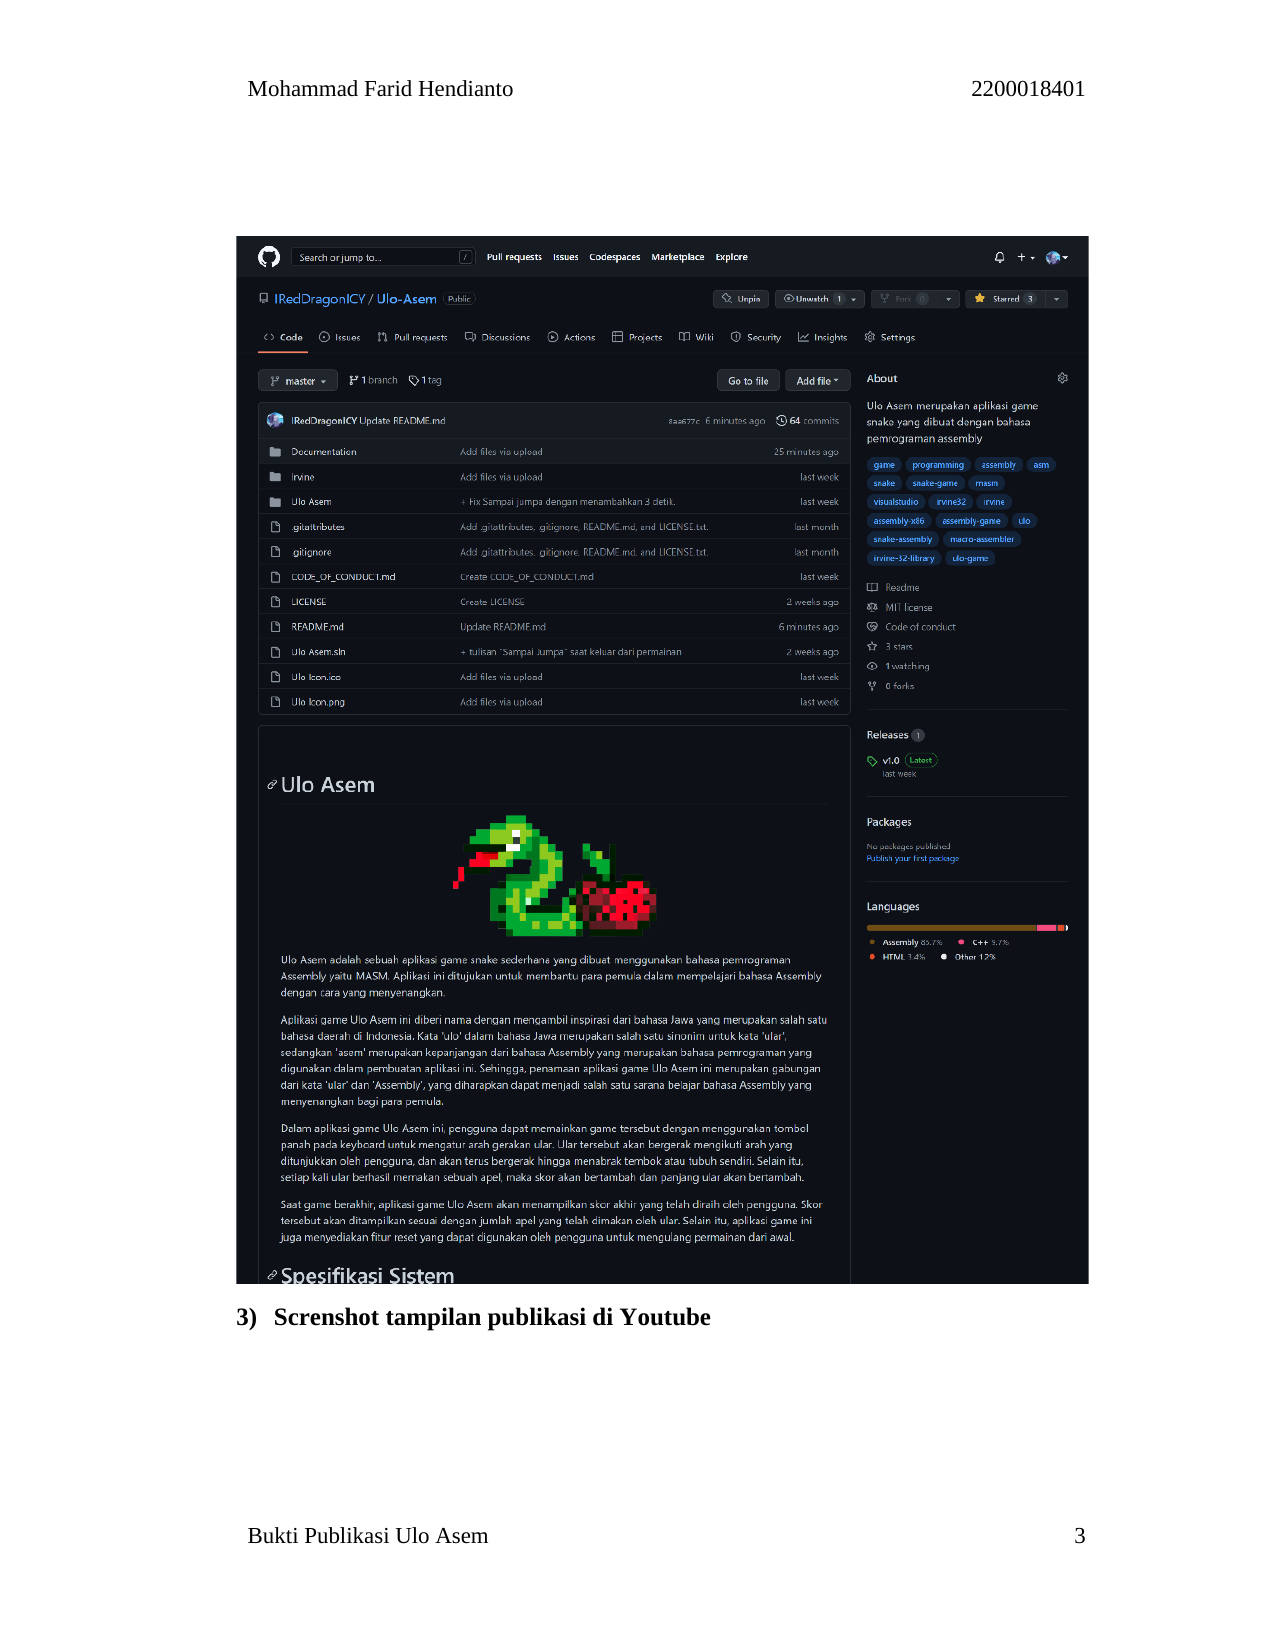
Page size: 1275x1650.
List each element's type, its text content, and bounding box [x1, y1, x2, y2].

list Screnshot tampilan publikasi di Youtube [236, 1302, 1098, 1331]
picture [236, 236, 1089, 1284]
